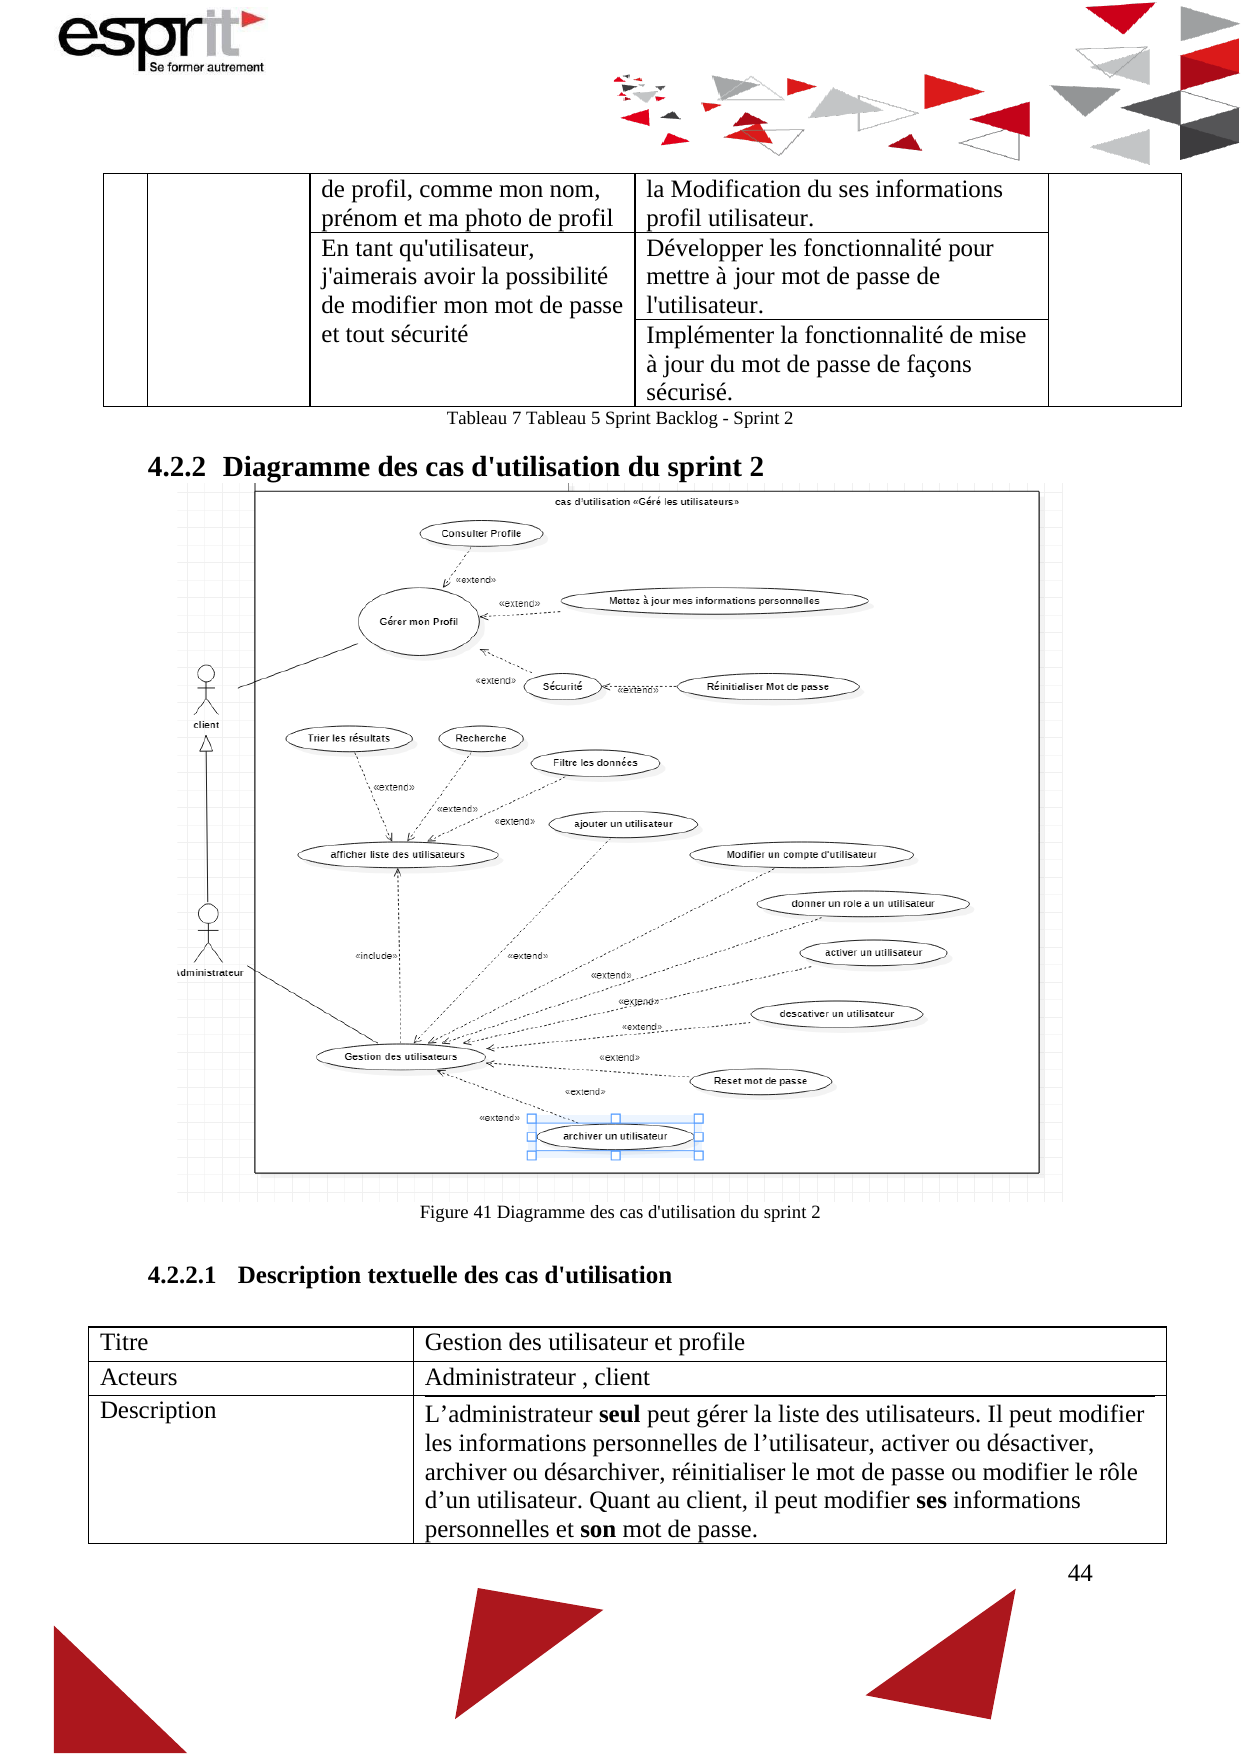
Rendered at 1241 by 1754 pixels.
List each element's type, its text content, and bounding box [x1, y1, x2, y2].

table_cell L’administrateur seul peut gérer la liste des utilisateurs. Il peut modifier les informations personnelles de l’utilisateur, activer ou désactiver, archiver ou désarchiver, réinitialiser le mot de passe ou modifier le rôle d’un utilisateur. Quant au client, il peut modifier ses informations personnelles et son mot de passe. [414, 1396, 1166, 1543]
table_cell Administrateur , client [414, 1362, 1166, 1394]
table_cell Développer les fonctionnalité pour mettre à jour mot de passe de l'utilisateur. [636, 233, 1048, 319]
table_header Gestion des utilisateur et profile [414, 1328, 1166, 1361]
table_header Titre [89, 1328, 413, 1361]
table_cell En tant qu'utilisateur, j'aimerais avoir la possibilité de modifier mon mot de passe et tout sécurité [311, 233, 634, 406]
subtitle Description textuelle des cas d'utilisation [148, 1260, 1093, 1289]
text Figure 41 Diagramme des cas d'utilisation du sprint 2 [148, 1201, 1093, 1223]
subtitle Diagramme des cas d'utilisation du sprint 2 [148, 449, 1093, 483]
table_cell Acteurs [89, 1362, 413, 1394]
picture [177, 483, 1063, 1202]
table_cell Description [89, 1396, 413, 1543]
table_cell Implémenter la fonctionnalité de mise à jour du mot de passe de façons sécurisé. [636, 320, 1048, 406]
picture [54, 7, 269, 75]
picture [613, 0, 1241, 167]
table_cell Concevoir l'interface utilisateur pour la Modification du ses informations profil utilisateur. [636, 174, 1048, 232]
text Tableau 7 Tableau 5 Sprint Backlog - Sprint 2 [148, 407, 1093, 429]
